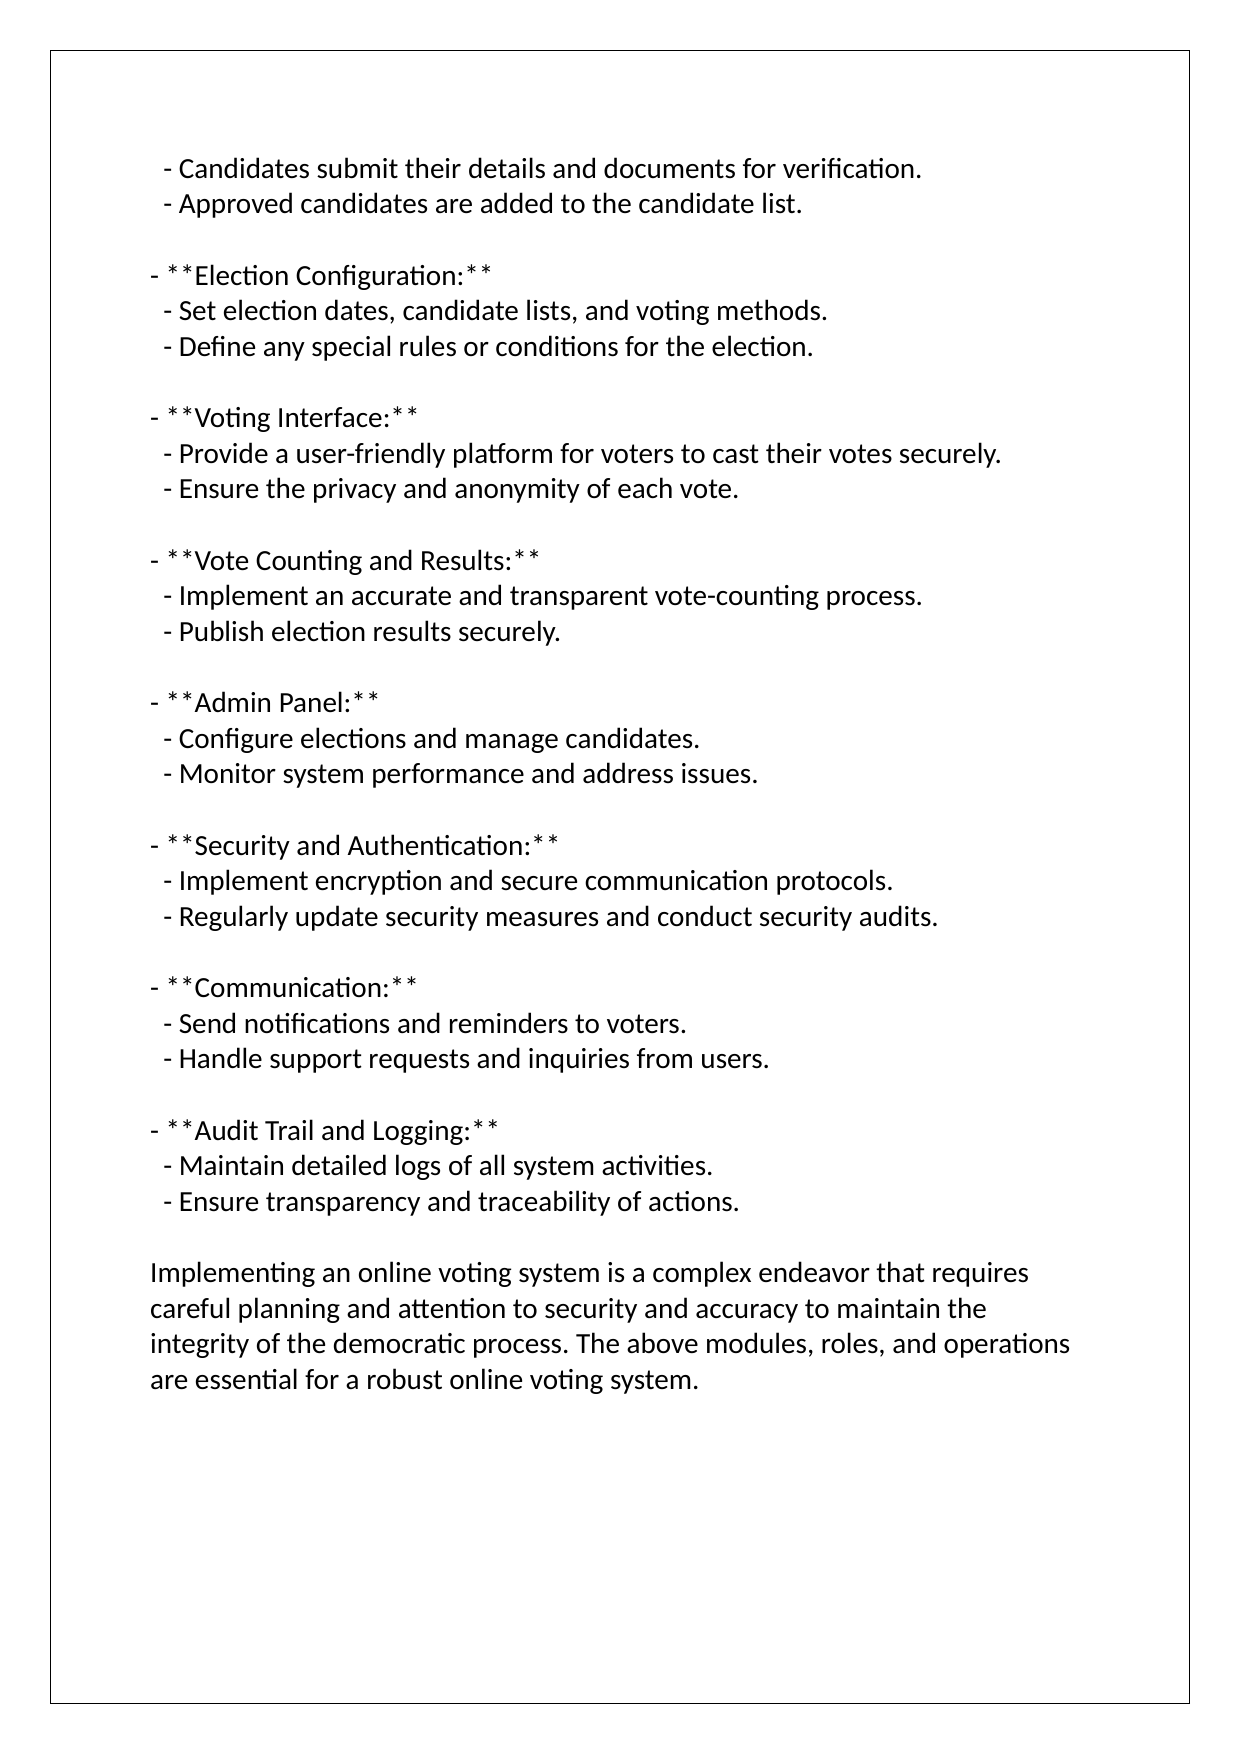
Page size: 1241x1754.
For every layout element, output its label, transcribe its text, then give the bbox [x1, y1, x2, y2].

text - **Election Configuration:** [150, 257, 1090, 292]
text - Define any special rules or conditions for the election. [150, 328, 1090, 364]
text - Implement encryption and secure communication protocols. [150, 862, 1090, 898]
text - Ensure the privacy and anonymity of each vote. [150, 471, 1090, 506]
text - **Audit Trail and Logging:** [150, 1112, 1090, 1147]
text - **Voting Interface:** [150, 399, 1090, 435]
text - Configure elections and manage candidates. [150, 720, 1090, 756]
text - Provide a user-friendly platform for voters to cast their votes securely. [150, 435, 1090, 471]
text - Handle support requests and inquiries from users. [150, 1041, 1090, 1076]
text - Approved candidates are added to the candidate list. [150, 186, 1090, 221]
text - Ensure transparency and traceability of actions. [150, 1183, 1090, 1219]
text - Regularly update security measures and conduct security audits. [150, 898, 1090, 934]
text - Monitor system performance and address issues. [150, 756, 1090, 791]
text - Send notifications and reminders to voters. [150, 1005, 1090, 1041]
text - **Communication:** [150, 969, 1090, 1005]
text - Set election dates, candidate lists, and voting methods. [150, 292, 1090, 328]
text - Candidates submit their details and documents for verification. [150, 150, 1090, 186]
text - Maintain detailed logs of all system activities. [150, 1147, 1090, 1183]
text - **Vote Counting and Results:** [150, 542, 1090, 577]
text - Implement an accurate and transparent vote-counting process. [150, 577, 1090, 613]
text Implementing an online voting system is a complex endeavor that requires careful planning and attention to security and accuracy to maintain the integrity of the democratic process. The above modules, roles, and operations are essential for a robust online voting system. [150, 1254, 1090, 1397]
text - Publish election results securely. [150, 613, 1090, 649]
text - **Admin Panel:** [150, 684, 1090, 720]
text - **Security and Authentication:** [150, 827, 1090, 862]
